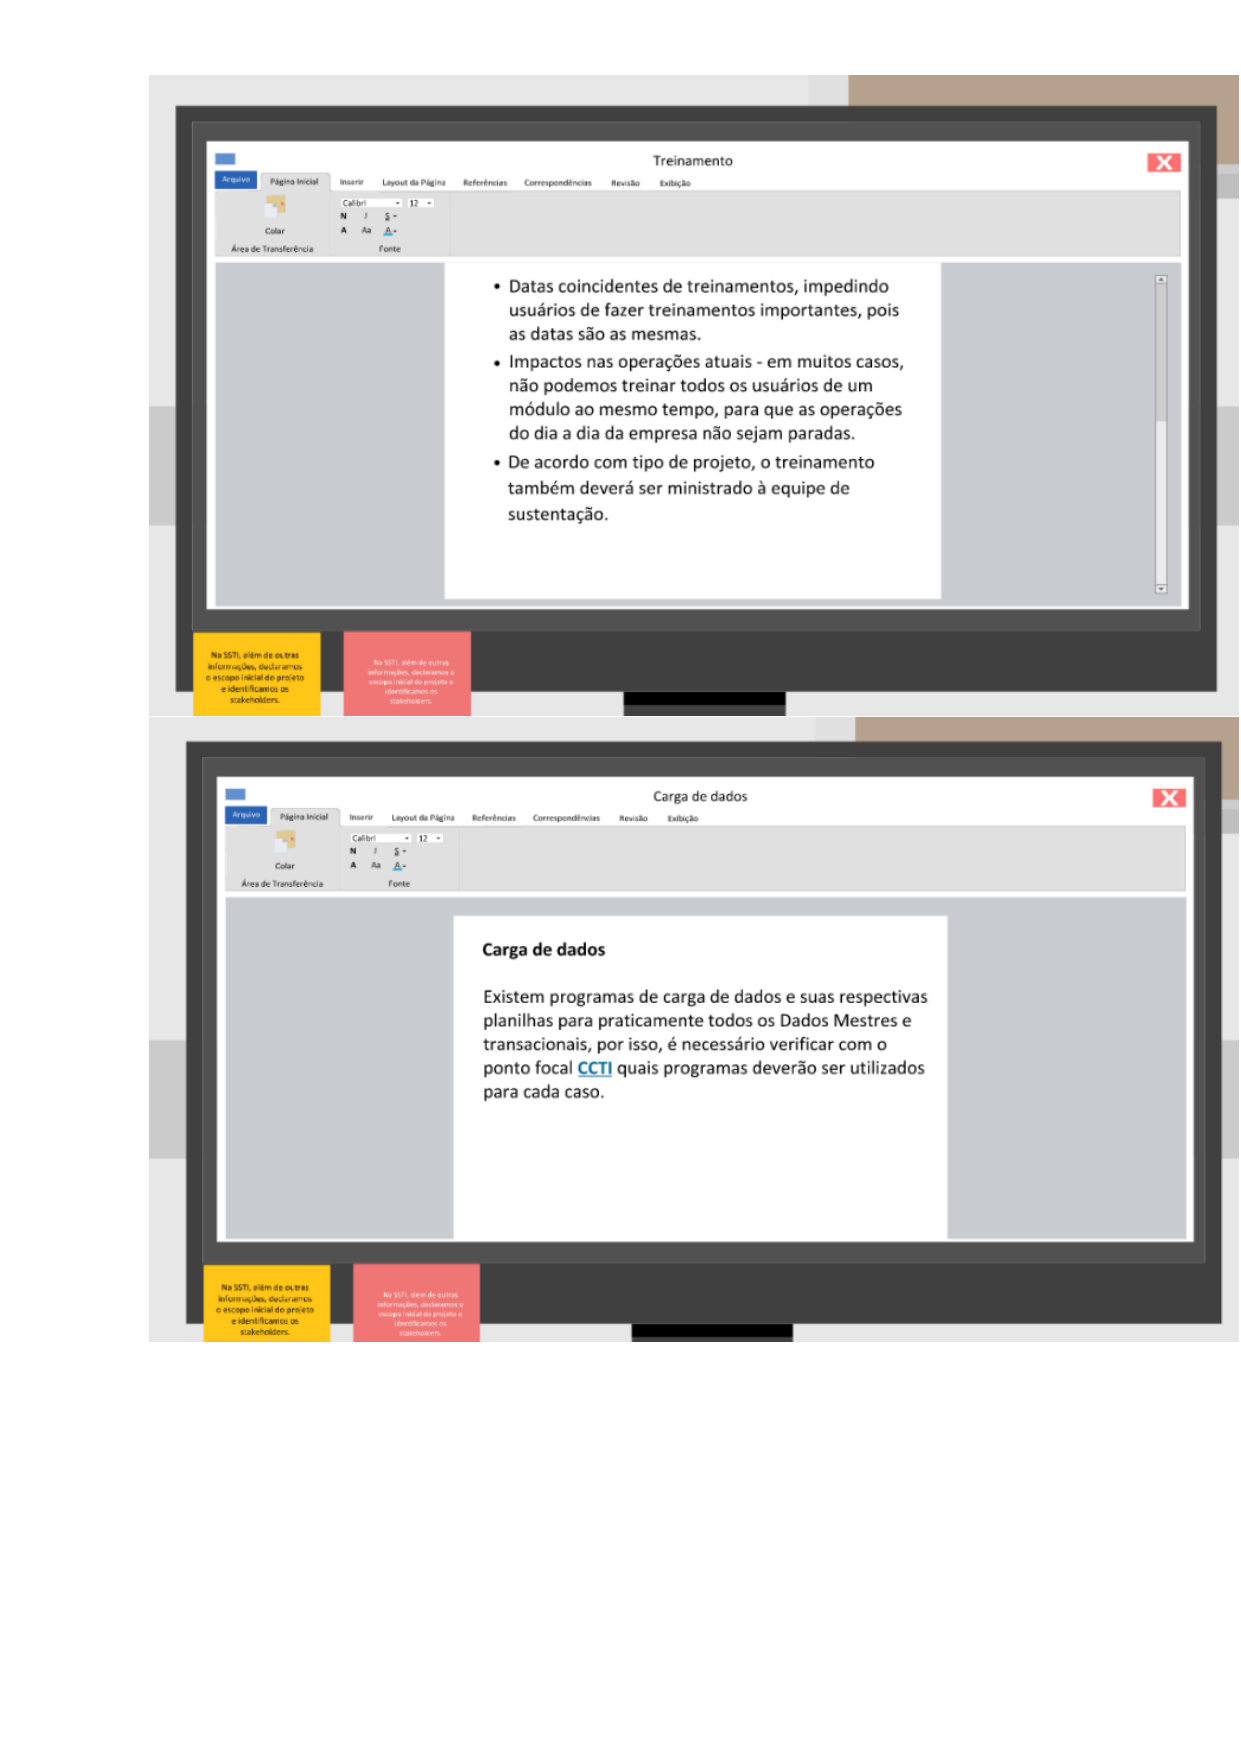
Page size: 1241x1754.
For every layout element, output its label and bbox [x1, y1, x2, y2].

picture [148, 75, 1239, 716]
picture [148, 717, 1239, 1342]
